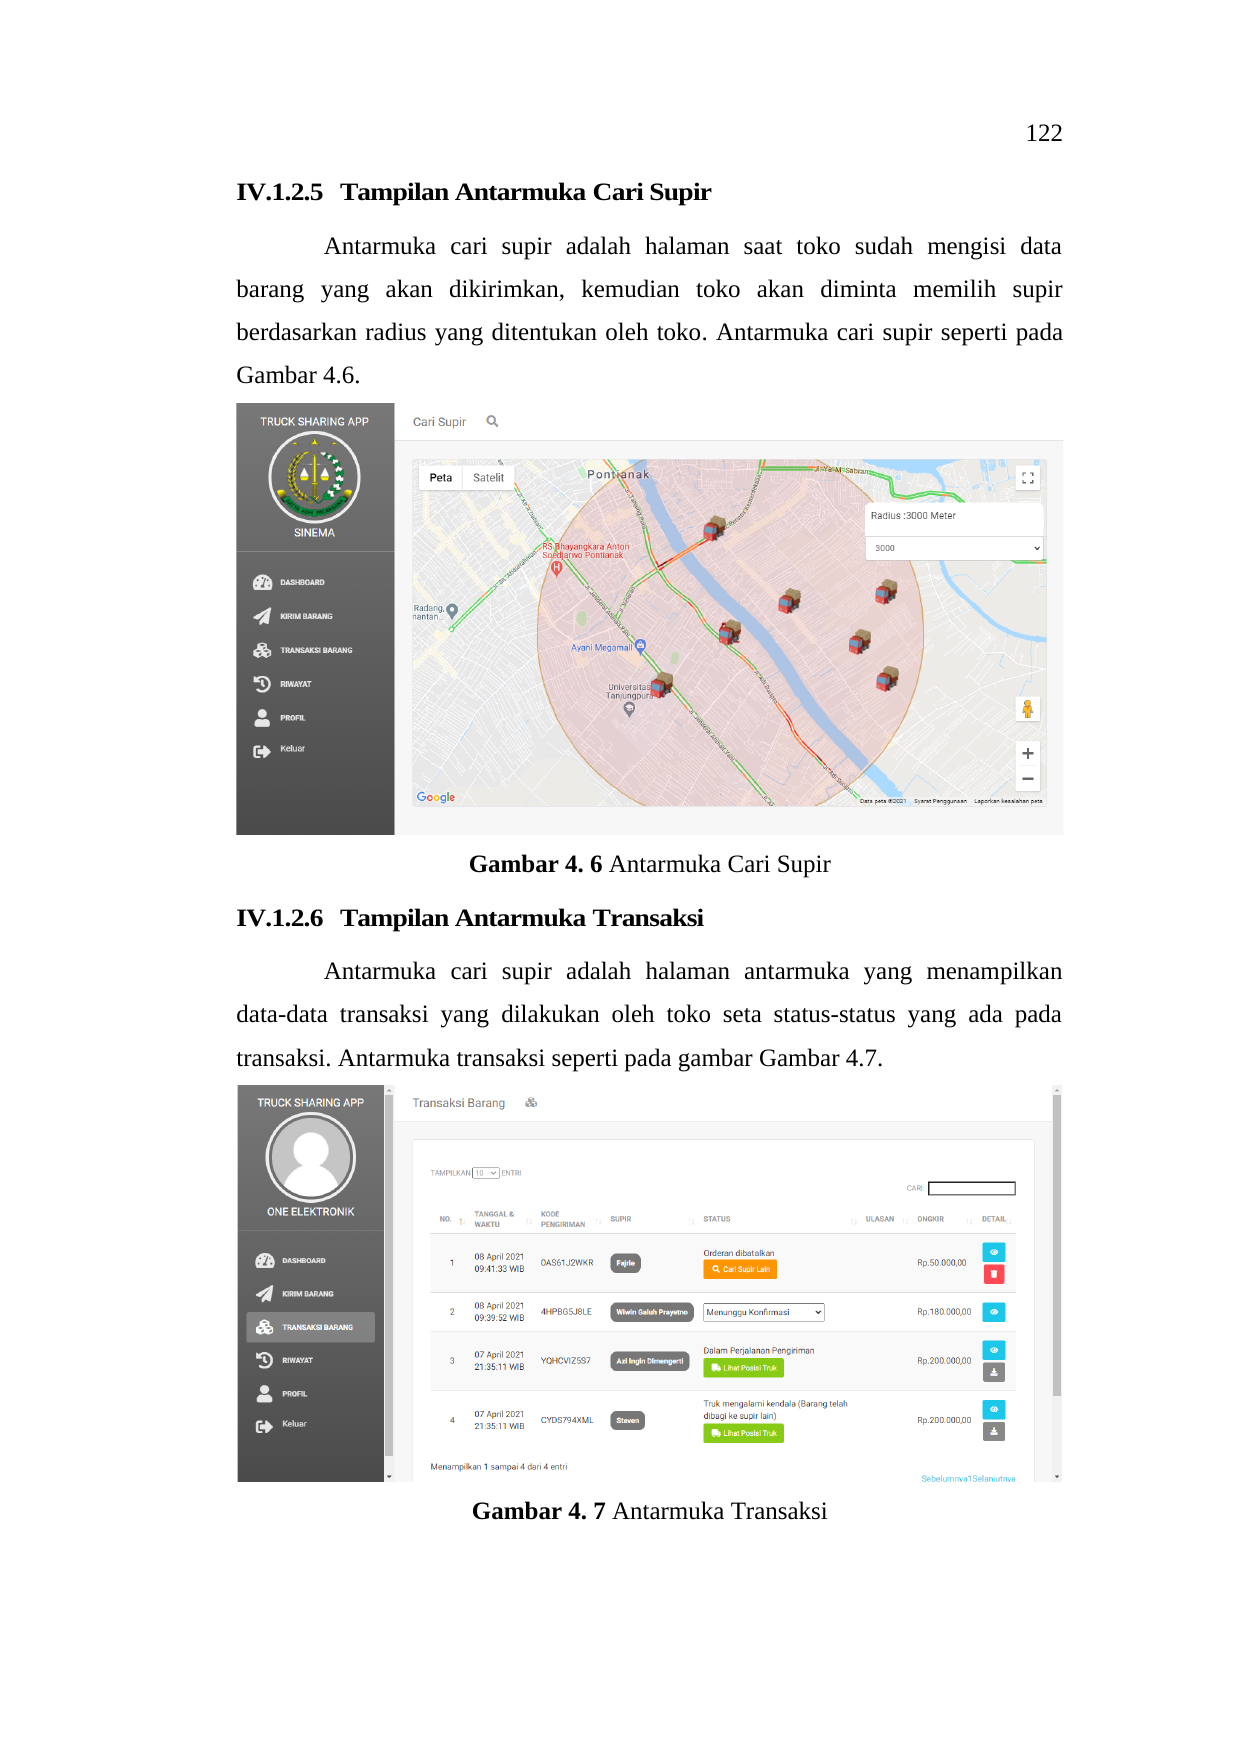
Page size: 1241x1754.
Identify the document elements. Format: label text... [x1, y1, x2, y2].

picture [237, 1085, 1062, 1482]
text Antarmuka cari supir adalah halaman antarmuka yang menampilkan data-data transaksi yang dilakukan oleh toko seta status-status yang ada pada transaksi. Antarmuka transaksi seperti pada gambar Gambar 4.7. [236, 956, 1063, 1071]
text Antarmuka cari supir adalah halaman saat toko sudah mengisi data barang yang akan dikirimkan, kemudian toko akan diminta memilih supir berdasarkan radius yang ditentukan oleh toko. Antarmuka cari supir seperti pada Gambar 4.6. [236, 231, 1063, 389]
text Gambar 4. 6 Antarmuka Cari Supir [236, 849, 1063, 878]
subtitle Tampilan Antarmuka Cari Supir [236, 177, 1063, 206]
picture [236, 403, 1064, 835]
subtitle Tampilan Antarmuka Transaksi [236, 903, 1063, 931]
text Gambar 4. 7 Antarmuka Transaksi [236, 1496, 1063, 1525]
